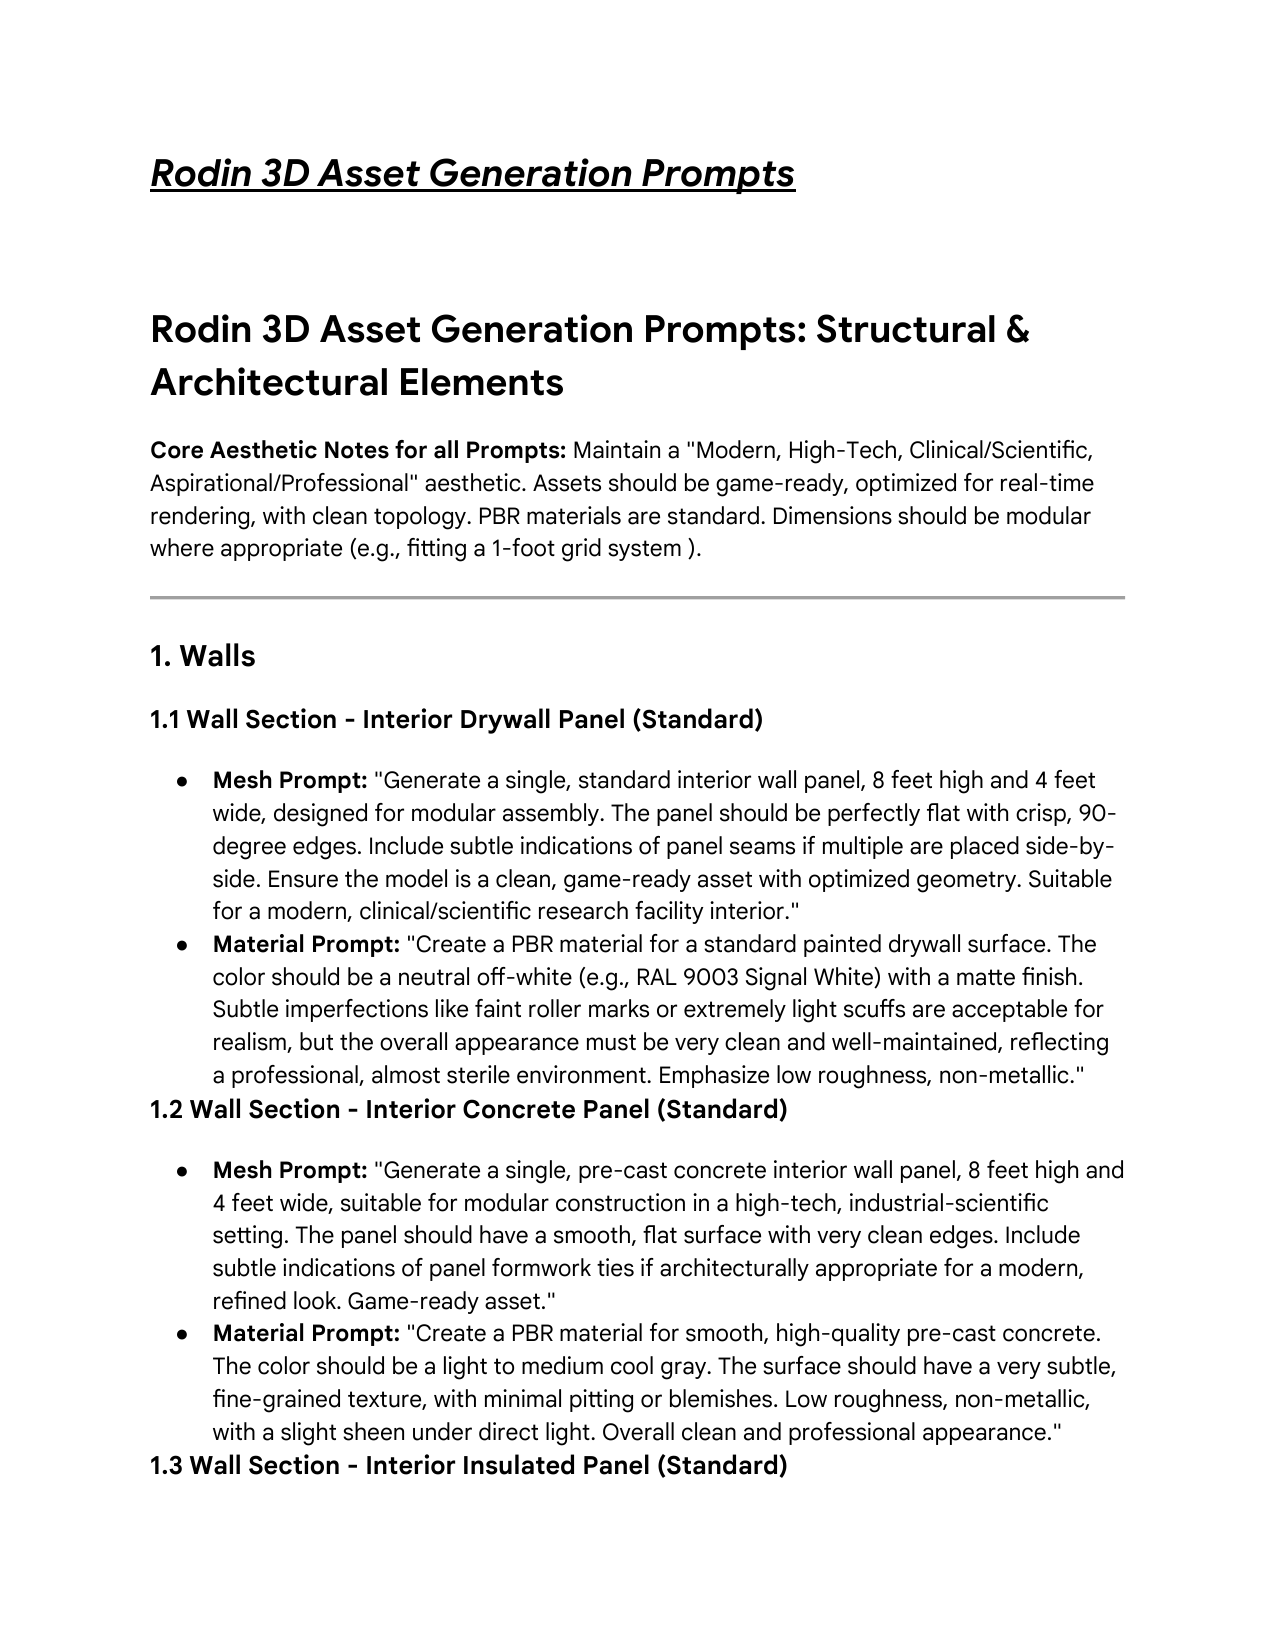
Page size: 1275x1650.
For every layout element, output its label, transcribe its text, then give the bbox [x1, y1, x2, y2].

subtitle 1.1 Wall Section - Interior Drywall Panel (Standard) [150, 704, 1125, 736]
subtitle 1.3 Wall Section - Interior Insulated Panel (Standard) [150, 1451, 1125, 1482]
subtitle 1.2 Wall Section - Interior Concrete Panel (Standard) [150, 1094, 1125, 1125]
subtitle 1. Walls [150, 600, 1125, 674]
subtitle Rodin 3D Asset Generation Prompts: Structural & Architectural Elements [150, 306, 1125, 407]
subtitle Rodin 3D Asset Generation Prompts [150, 150, 1125, 197]
list Mesh Prompt: "Generate a single, pre-cast concrete interior wall panel, 8 feet high and 4 feet wide, suitable for modular construction in a high-tech, industrial-scientific setting. The panel should have a smooth, flat surface with very clean edges. Include subtle indications of panel formwork ties if architecturally appropriate for a modern, refined look. Game-ready asset." [175, 1156, 1125, 1316]
list Material Prompt: "Create a PBR material for smooth, high-quality pre-cast concrete. The color should be a light to medium cool gray. The surface should have a very subtle, fine-grained texture, with minimal pitting or blemishes. Low roughness, non-metallic, with a slight sheen under direct light. Overall clean and professional appearance." [175, 1320, 1125, 1447]
text Core Aesthetic Notes for all Prompts: Maintain a "Modern, High-Tech, Clinical/Scientific, Aspirational/Professional" aesthetic. Assets should be game-ready, optimized for real-time rendering, with clean topology. PBR materials are standard. Dimensions should be modular where appropriate (e.g., fitting a 1-foot grid system ). [150, 437, 1125, 563]
list Mesh Prompt: "Generate a single, standard interior wall panel, 8 feet high and 4 feet wide, designed for modular assembly. The panel should be perfectly flat with crisp, 90-degree edges. Include subtle indications of panel seams if multiple are placed side-by-side. Ensure the model is a clean, game-ready asset with optimized geometry. Suitable for a modern, clinical/scientific research facility interior." [175, 767, 1125, 926]
list Material Prompt: "Create a PBR material for a standard painted drywall surface. The color should be a neutral off-white (e.g., RAL 9003 Signal White) with a matte finish. Subtle imperfections like faint roller marks or extremely light scuffs are acceptable for realism, but the overall appearance must be very clean and well-maintained, reflecting a professional, almost sterile environment. Emphasize low roughness, non-metallic." [175, 930, 1125, 1090]
